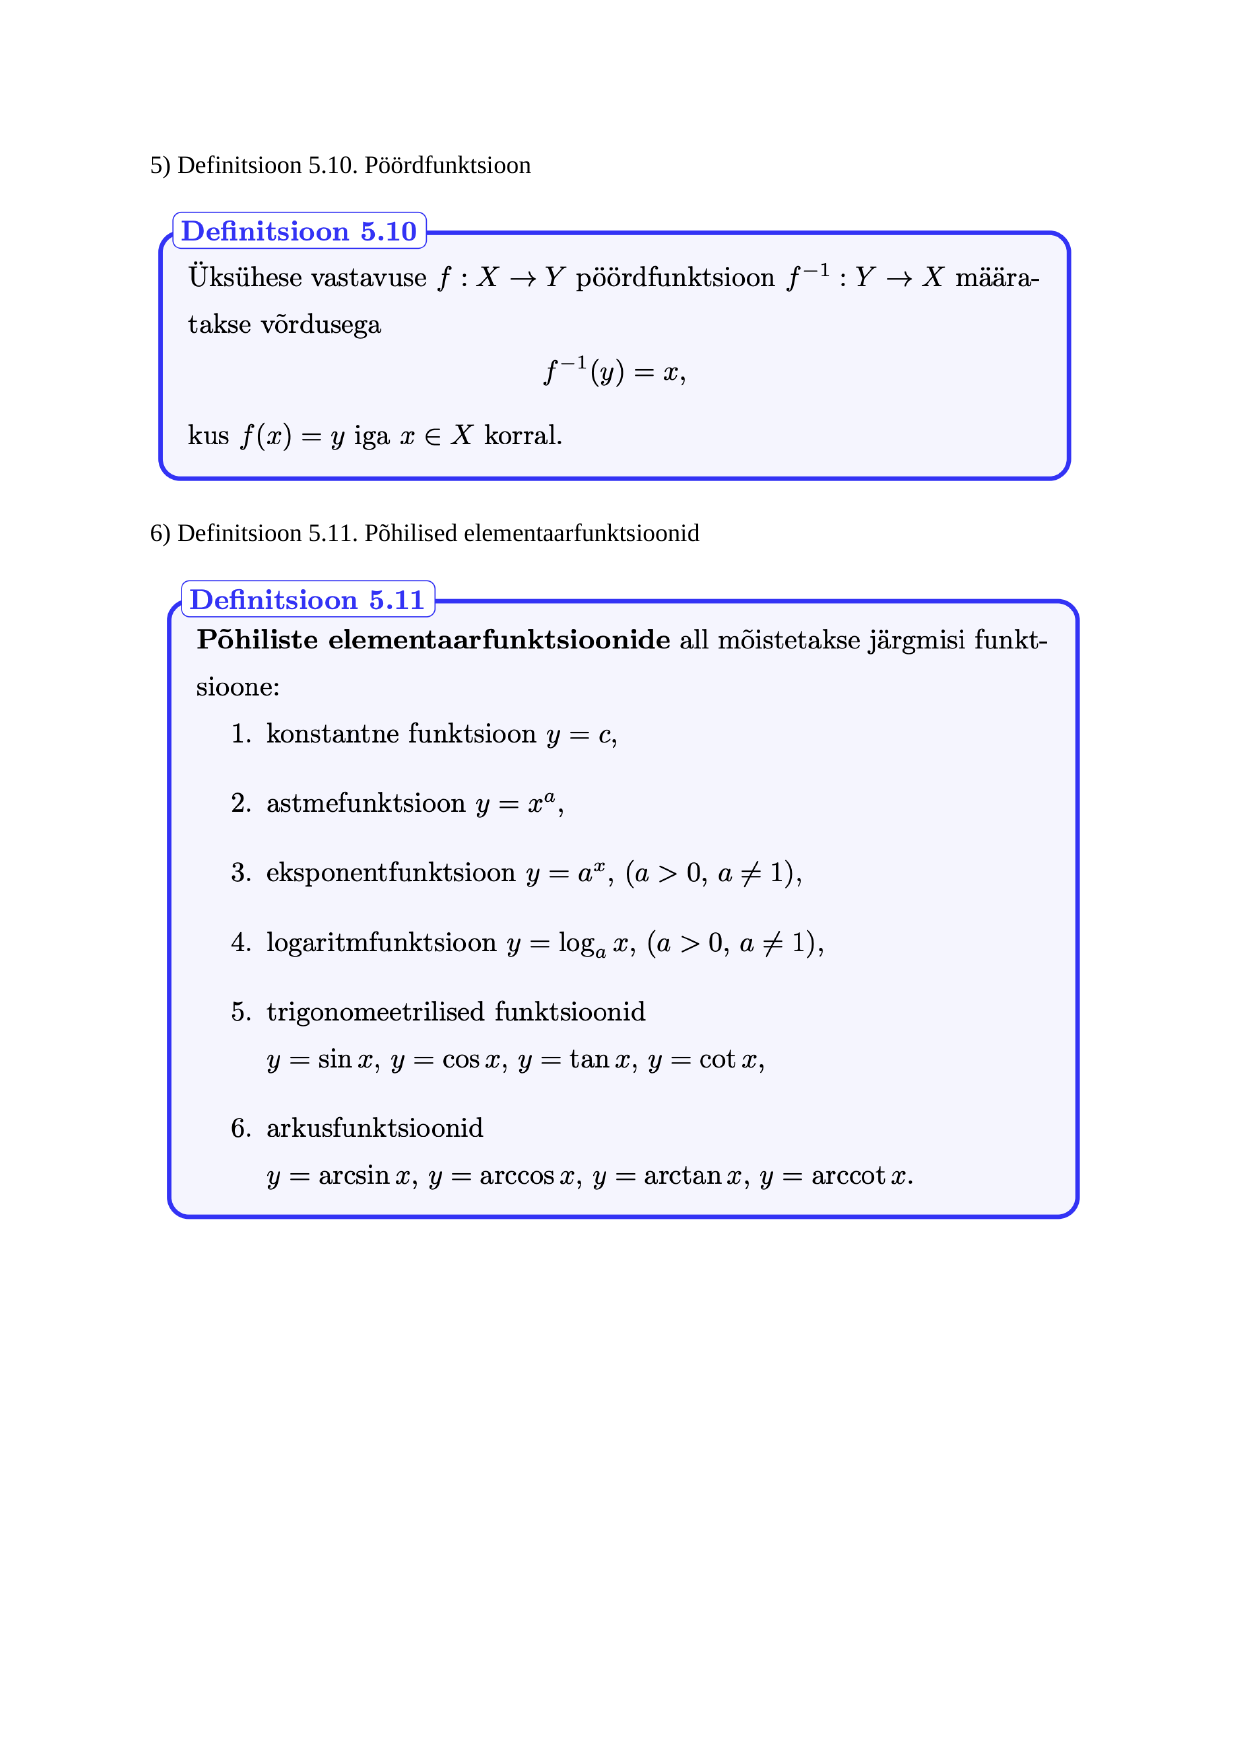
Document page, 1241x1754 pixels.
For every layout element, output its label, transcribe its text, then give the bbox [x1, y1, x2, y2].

text 5) Definitsioon 5.10. Pöördfunktsioon [150, 150, 1090, 179]
picture [150, 576, 1091, 1229]
text 6) Definitsioon 5.11. Põhilised elementaarfunktsioonid [150, 518, 1090, 547]
picture [150, 207, 1091, 490]
